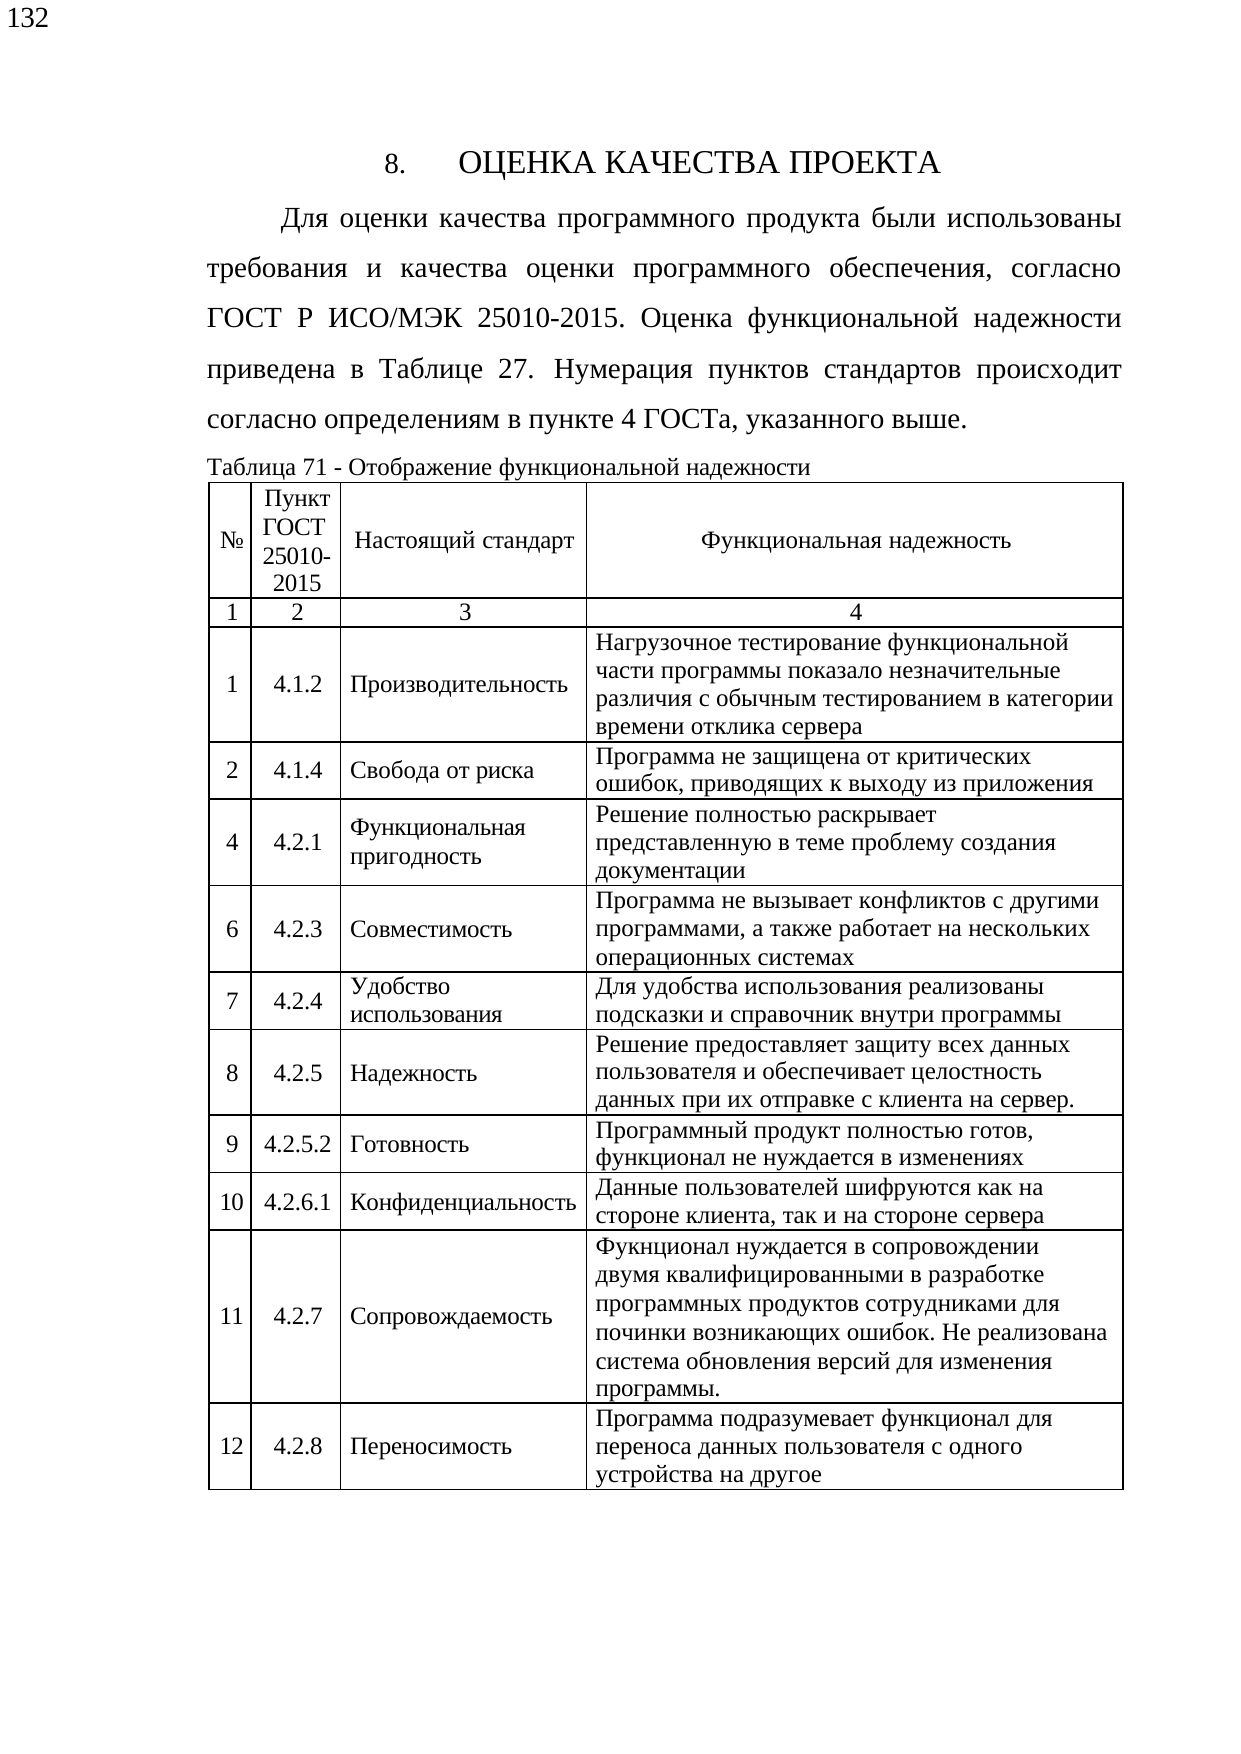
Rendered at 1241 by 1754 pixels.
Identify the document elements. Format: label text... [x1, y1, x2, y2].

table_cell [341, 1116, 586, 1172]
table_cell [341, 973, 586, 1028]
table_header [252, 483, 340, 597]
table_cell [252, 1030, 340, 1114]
subtitle ОЦЕНКА КАЧЕСТВА ПРОЕКТА [384, 142, 1196, 180]
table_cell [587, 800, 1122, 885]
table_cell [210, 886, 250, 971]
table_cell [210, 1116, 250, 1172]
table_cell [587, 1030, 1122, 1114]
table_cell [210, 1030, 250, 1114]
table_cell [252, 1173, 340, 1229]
subtitle Для оценки качества программного продукта были использованы требования и качества оценки программного обеспечения, согласно ГОСТ Р ИСО/МЭК 25010-2015. Оценка функциональной надежности приведена в Таблице 27. Нумерация пунктов стандартов происходит согласно определениям в пункте 4 ГОСТа, указанного выше. [207, 200, 1122, 435]
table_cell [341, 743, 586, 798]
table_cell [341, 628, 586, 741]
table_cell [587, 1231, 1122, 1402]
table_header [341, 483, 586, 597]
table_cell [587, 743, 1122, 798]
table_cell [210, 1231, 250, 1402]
text Таблица 71 - Отображение функциональной надежности [207, 452, 1196, 481]
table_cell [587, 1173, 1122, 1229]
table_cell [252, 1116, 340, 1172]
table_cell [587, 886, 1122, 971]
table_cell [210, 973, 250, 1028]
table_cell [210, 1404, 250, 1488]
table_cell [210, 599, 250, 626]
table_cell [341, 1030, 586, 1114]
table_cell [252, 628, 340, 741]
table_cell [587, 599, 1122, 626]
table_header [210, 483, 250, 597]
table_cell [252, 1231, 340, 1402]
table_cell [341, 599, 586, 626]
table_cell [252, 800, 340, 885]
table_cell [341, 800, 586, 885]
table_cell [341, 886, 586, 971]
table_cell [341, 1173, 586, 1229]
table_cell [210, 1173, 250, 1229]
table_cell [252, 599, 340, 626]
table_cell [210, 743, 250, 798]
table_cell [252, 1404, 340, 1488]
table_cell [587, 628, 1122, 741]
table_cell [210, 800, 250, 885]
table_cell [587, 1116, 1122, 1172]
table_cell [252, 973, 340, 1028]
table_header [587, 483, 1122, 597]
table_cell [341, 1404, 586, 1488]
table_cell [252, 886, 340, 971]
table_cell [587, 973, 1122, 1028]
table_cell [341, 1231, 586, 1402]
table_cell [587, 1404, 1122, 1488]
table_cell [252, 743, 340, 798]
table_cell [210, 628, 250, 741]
